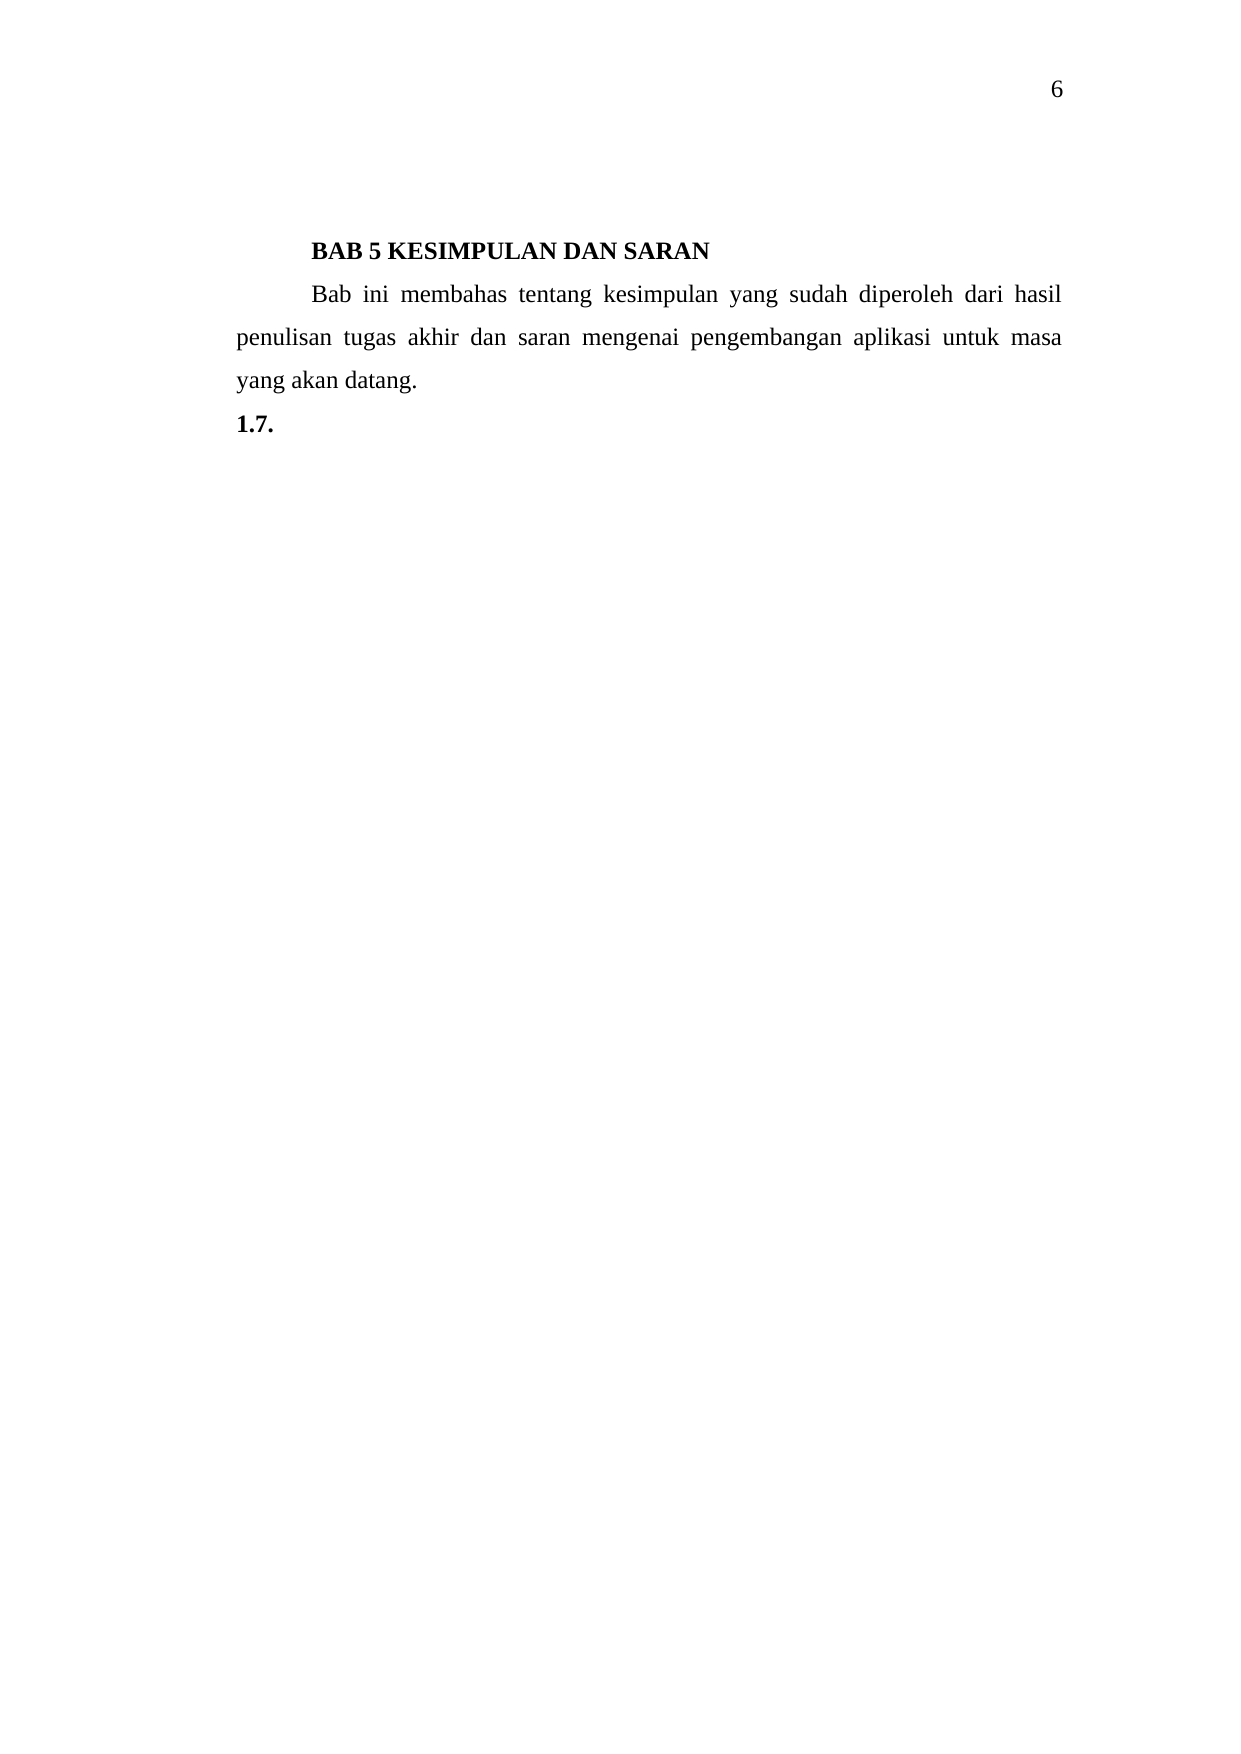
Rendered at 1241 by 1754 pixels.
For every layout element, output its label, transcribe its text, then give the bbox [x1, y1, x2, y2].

text BAB 5 KESIMPULAN DAN SARAN [236, 236, 1063, 265]
text Bab ini membahas tentang kesimpulan yang sudah diperoleh dari hasil penulisan tugas akhir dan saran mengenai pengembangan aplikasi untuk masa yang akan datang. [236, 279, 1063, 394]
